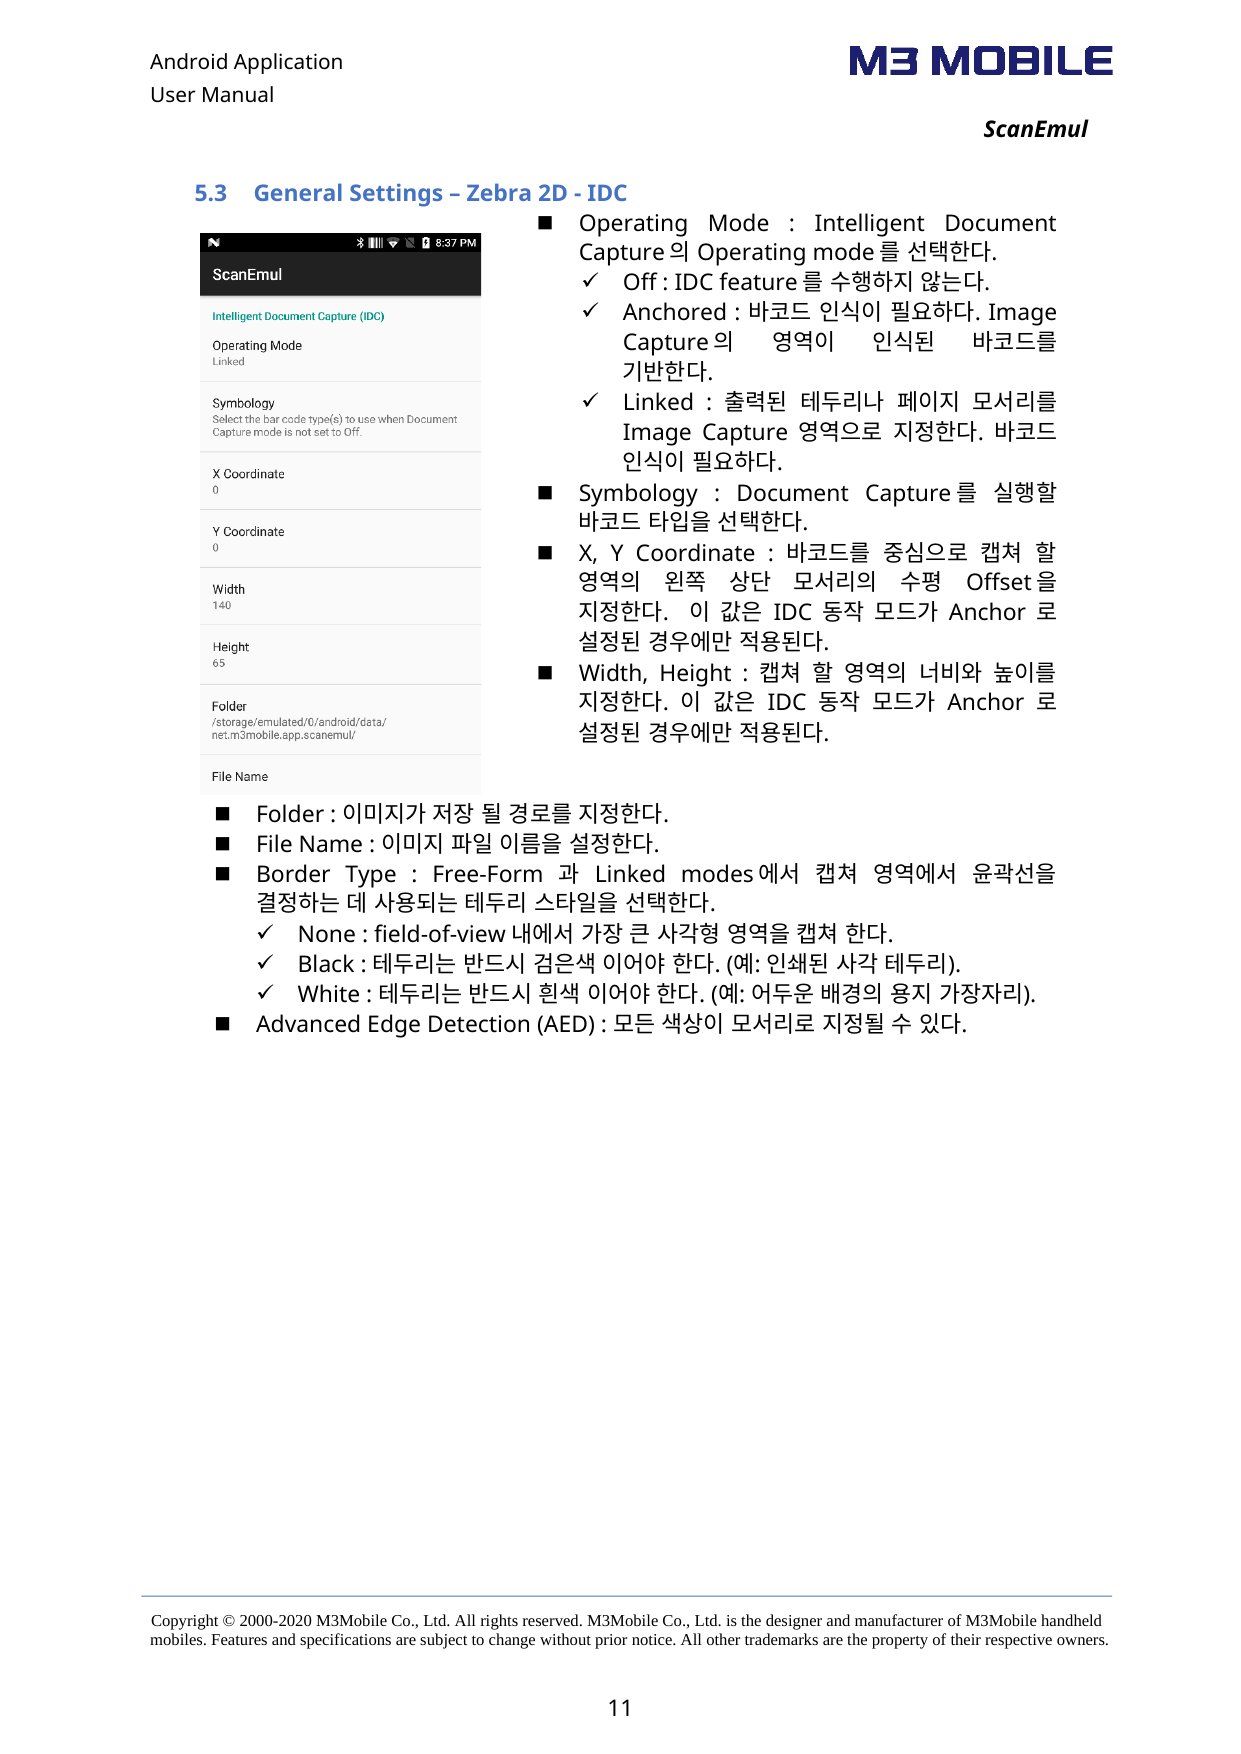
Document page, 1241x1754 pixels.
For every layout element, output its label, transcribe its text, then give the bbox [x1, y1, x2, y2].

picture [850, 46, 1113, 75]
table_header [161, 209, 519, 798]
subtitle General Settings – Zebra 2D - IDC [194, 177, 1090, 208]
table_cell Folder : 이미지가 저장 될 경로를 지정한다. File Name : 이미지 파일 이름을 설정한다. Border Type : Free-Form 과 Linked modes에서 캡쳐 영역에서 윤곽선을 결정하는 데 사용되는 테두리 스타일을 선택한다. None : field-of-view 내에서 가장 큰 사각형 영역을 캡쳐 한다. Black : 테두리는 반드시 검은색 이어야 한다. (예: 인쇄된 사각 테두리). White : 테두리는 반드시 흰색 이어야 한다. (예: 어두운 배경의 용지 가장자리). Advanced Edge Detection (AED) : 모든 색상이 모서리로 지정될 수 있다. [161, 798, 1068, 1038]
picture [199, 233, 482, 795]
table_header Operating Mode : Intelligent Document Capture의 Operating mode를 선택한다. Off : IDC feature를 수행하지 않는다. Anchored : 바코드 인식이 필요하다. Image Capture의 영역이 인식된 바코드를 기반한다. Linked : 출력된 테두리나 페이지 모서리를 Image Capture 영역으로 지정한다. 바코드 인식이 필요하다. Symbology : Document Capture를 실행할 바코드 타입을 선택한다. X, Y Coordinate : 바코드를 중심으로 캡쳐 할 영역의 왼쪽 상단 모서리의 수평 Offset을 지정한다. 이 값은 IDC 동작 모드가 Anchor 로 설정된 경우에만 적용된다. Width, Height : 캡쳐 할 영역의 너비와 높이를 지정한다. 이 값은 IDC 동작 모드가 Anchor 로 설정된 경우에만 적용된다. [519, 209, 1068, 798]
